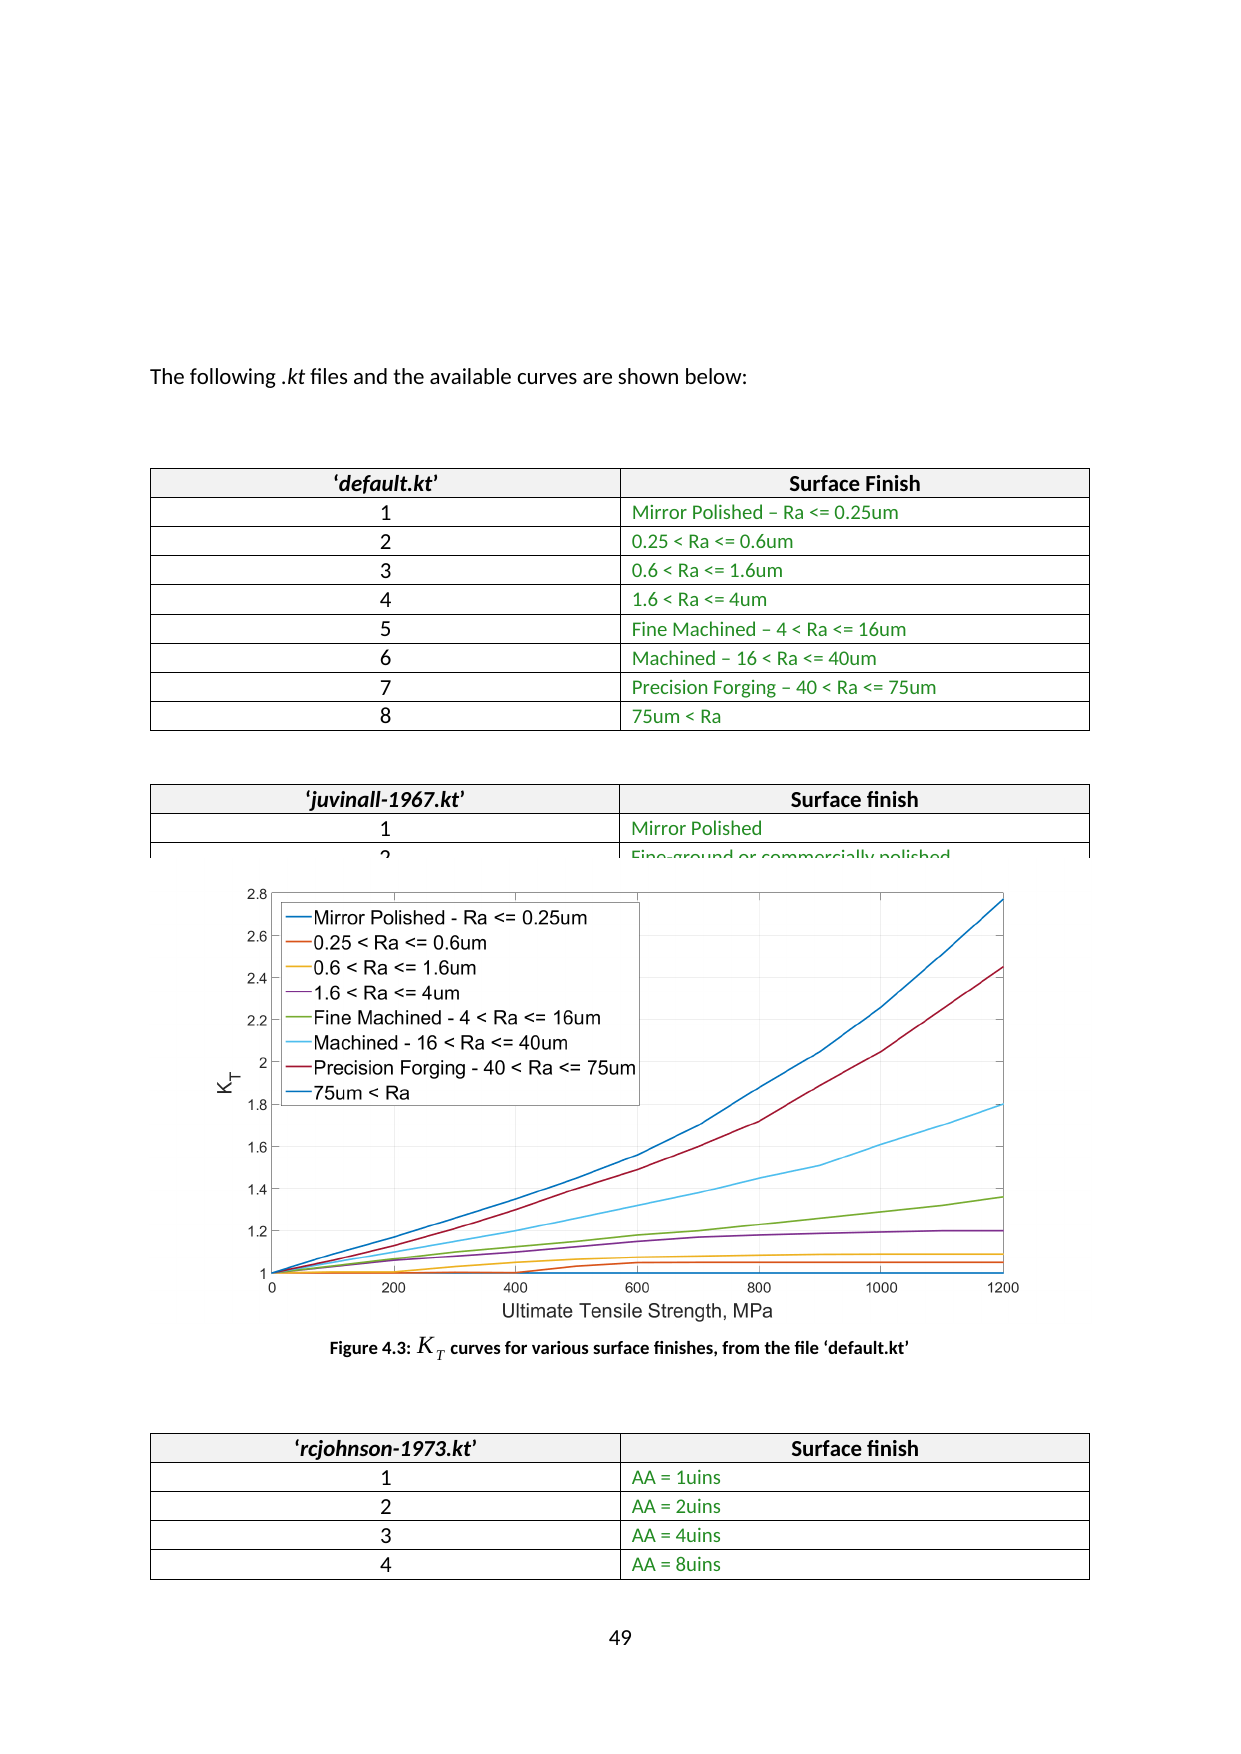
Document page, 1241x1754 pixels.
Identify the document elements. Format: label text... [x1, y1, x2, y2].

table_header ‘default.kt’ [151, 469, 620, 497]
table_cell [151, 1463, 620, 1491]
table_cell 4 [151, 585, 620, 613]
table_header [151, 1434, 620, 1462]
table_cell 0.25 < Ra <= 0.6um [621, 527, 1089, 555]
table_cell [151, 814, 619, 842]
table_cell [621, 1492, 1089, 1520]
table_cell 1 [151, 498, 620, 526]
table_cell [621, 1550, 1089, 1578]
table_cell 0.6 < Ra <= 1.6um [621, 556, 1089, 584]
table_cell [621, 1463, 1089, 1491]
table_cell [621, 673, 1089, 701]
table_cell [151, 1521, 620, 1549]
table_cell Mirror Polished – Ra <= 0.25um [621, 498, 1089, 526]
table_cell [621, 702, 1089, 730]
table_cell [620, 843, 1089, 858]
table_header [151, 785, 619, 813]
table_cell 3 [151, 556, 620, 584]
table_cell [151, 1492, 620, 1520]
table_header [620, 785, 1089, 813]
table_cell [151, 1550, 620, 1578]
table_cell Fine Machined – 4 < Ra <= 16um [621, 615, 1089, 642]
text The following .kt files and the available curves are shown below: [150, 362, 1090, 390]
table_cell 5 [151, 615, 620, 642]
table_cell 2 [151, 527, 620, 555]
picture [149, 858, 1092, 1324]
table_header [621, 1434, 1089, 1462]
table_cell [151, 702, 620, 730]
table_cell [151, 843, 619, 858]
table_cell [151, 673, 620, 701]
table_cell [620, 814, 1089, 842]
table_cell Machined – 16 < Ra <= 40um [621, 644, 1089, 672]
table_header Surface Finish [621, 469, 1089, 497]
table_cell 6 [151, 644, 620, 672]
table_cell 1.6 < Ra <= 4um [621, 585, 1089, 613]
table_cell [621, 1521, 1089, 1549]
